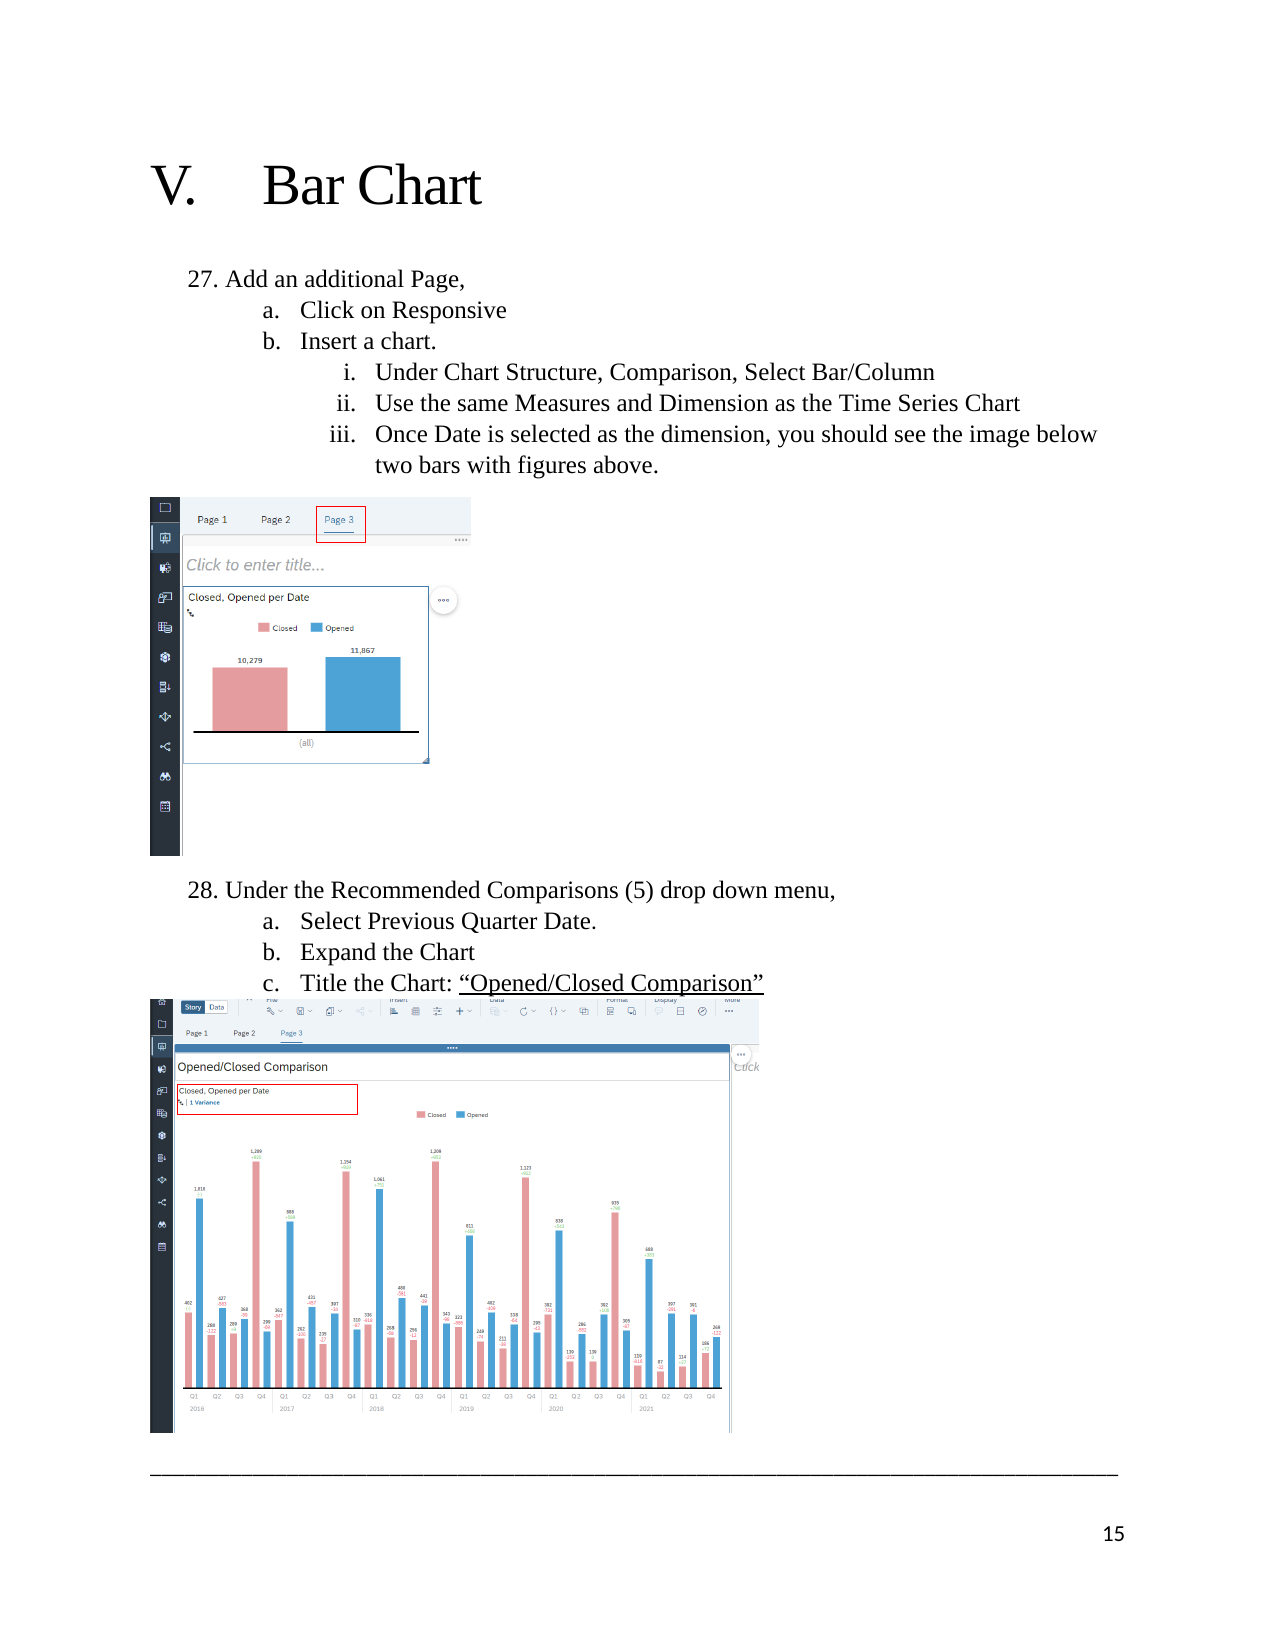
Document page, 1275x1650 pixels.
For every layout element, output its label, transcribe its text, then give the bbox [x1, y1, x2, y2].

list Title the Chart: “Opened/Closed Comparison” [262, 968, 1125, 997]
text _____________________________________________________________________________________ [150, 1452, 1125, 1480]
title Bar Chart [150, 150, 1125, 217]
list Insert a chart. [262, 326, 1125, 355]
list Expand the Chart [262, 937, 1125, 966]
list Select Previous Quarter Date. [262, 906, 1125, 935]
picture [150, 999, 759, 1433]
list Click on Responsive [262, 295, 1125, 324]
list Once Date is selected as the dimension, you should see the image below two bars with figures above. [356, 419, 1125, 479]
list Under the Recommended Comparisons (5) drop down menu, [187, 875, 1125, 903]
list Under Chart Structure, Comparison, Select Bar/Column [356, 357, 1125, 386]
list Add an additional Page, [187, 264, 1125, 293]
picture [150, 497, 471, 856]
list Use the same Measures and Dimension as the Time Series Chart [356, 388, 1125, 417]
